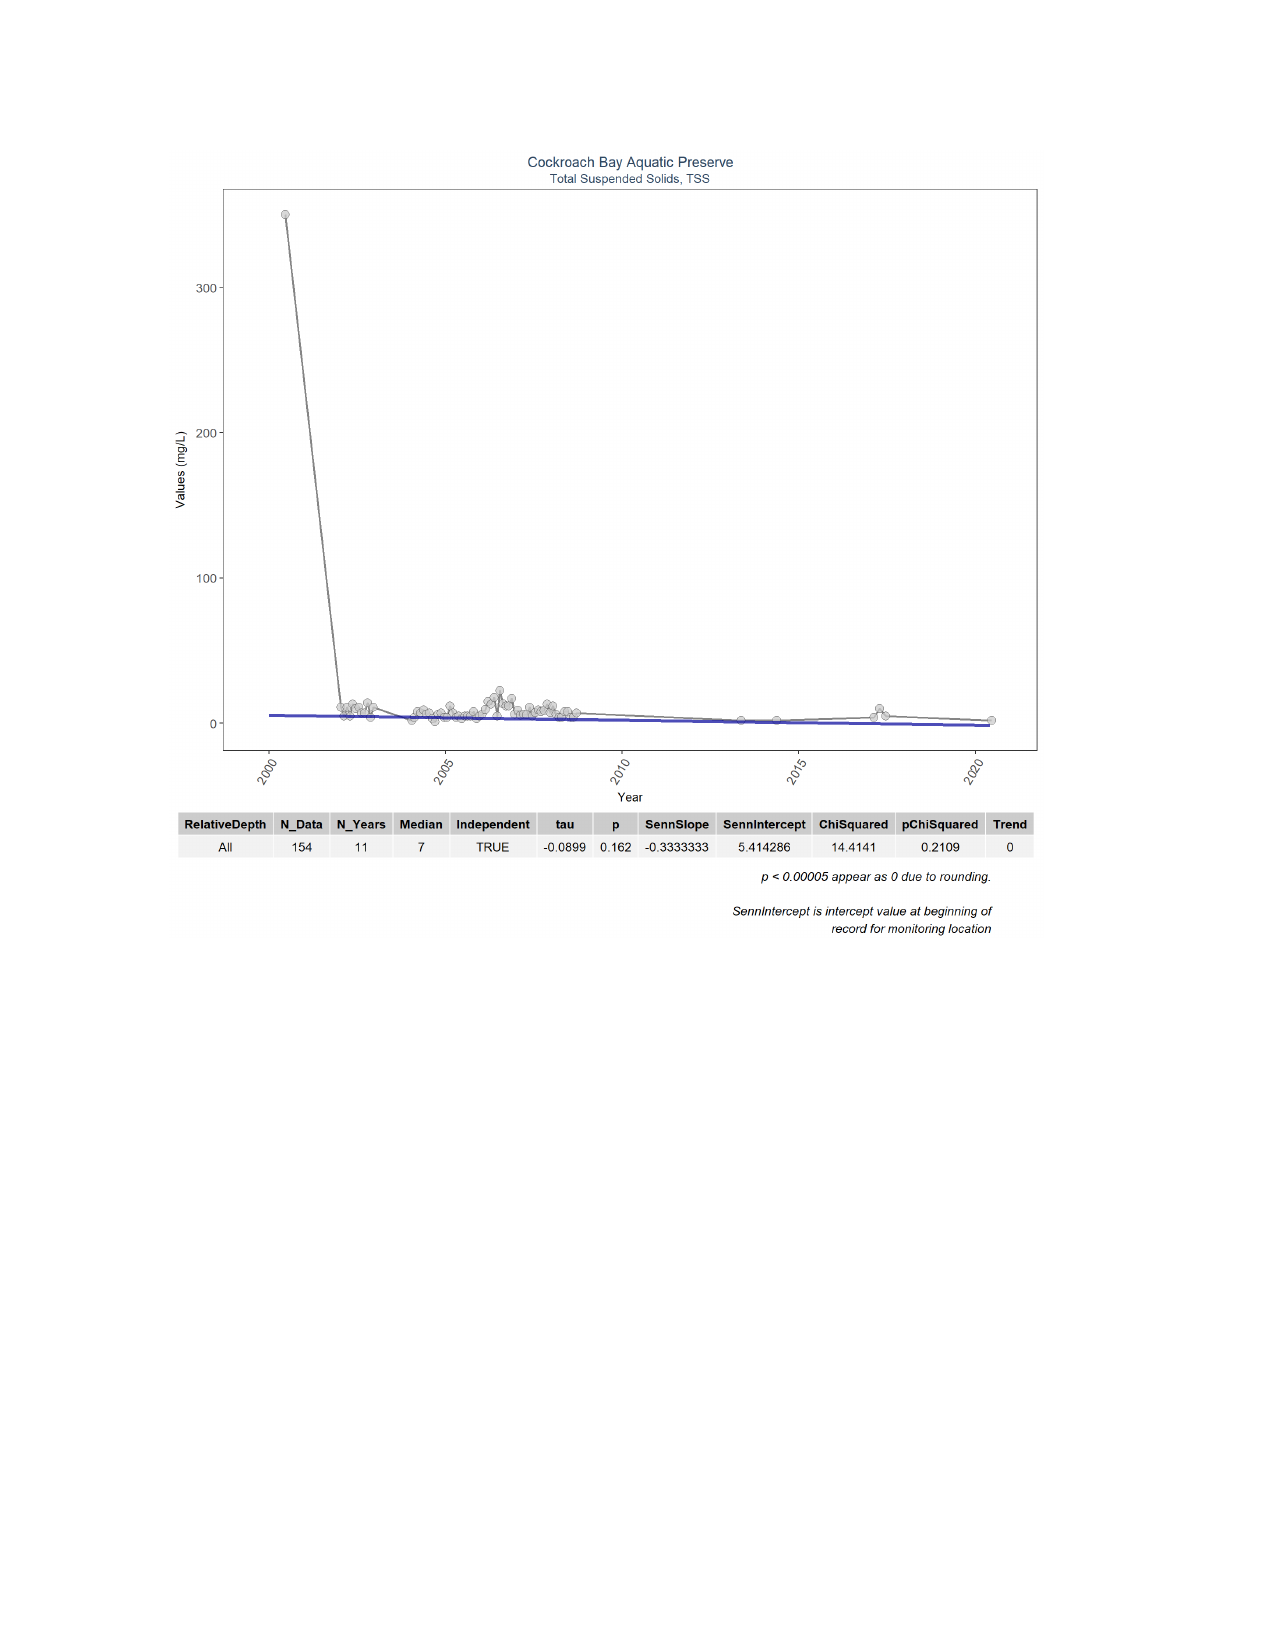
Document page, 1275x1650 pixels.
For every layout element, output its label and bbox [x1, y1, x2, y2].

picture [168, 150, 1044, 938]
